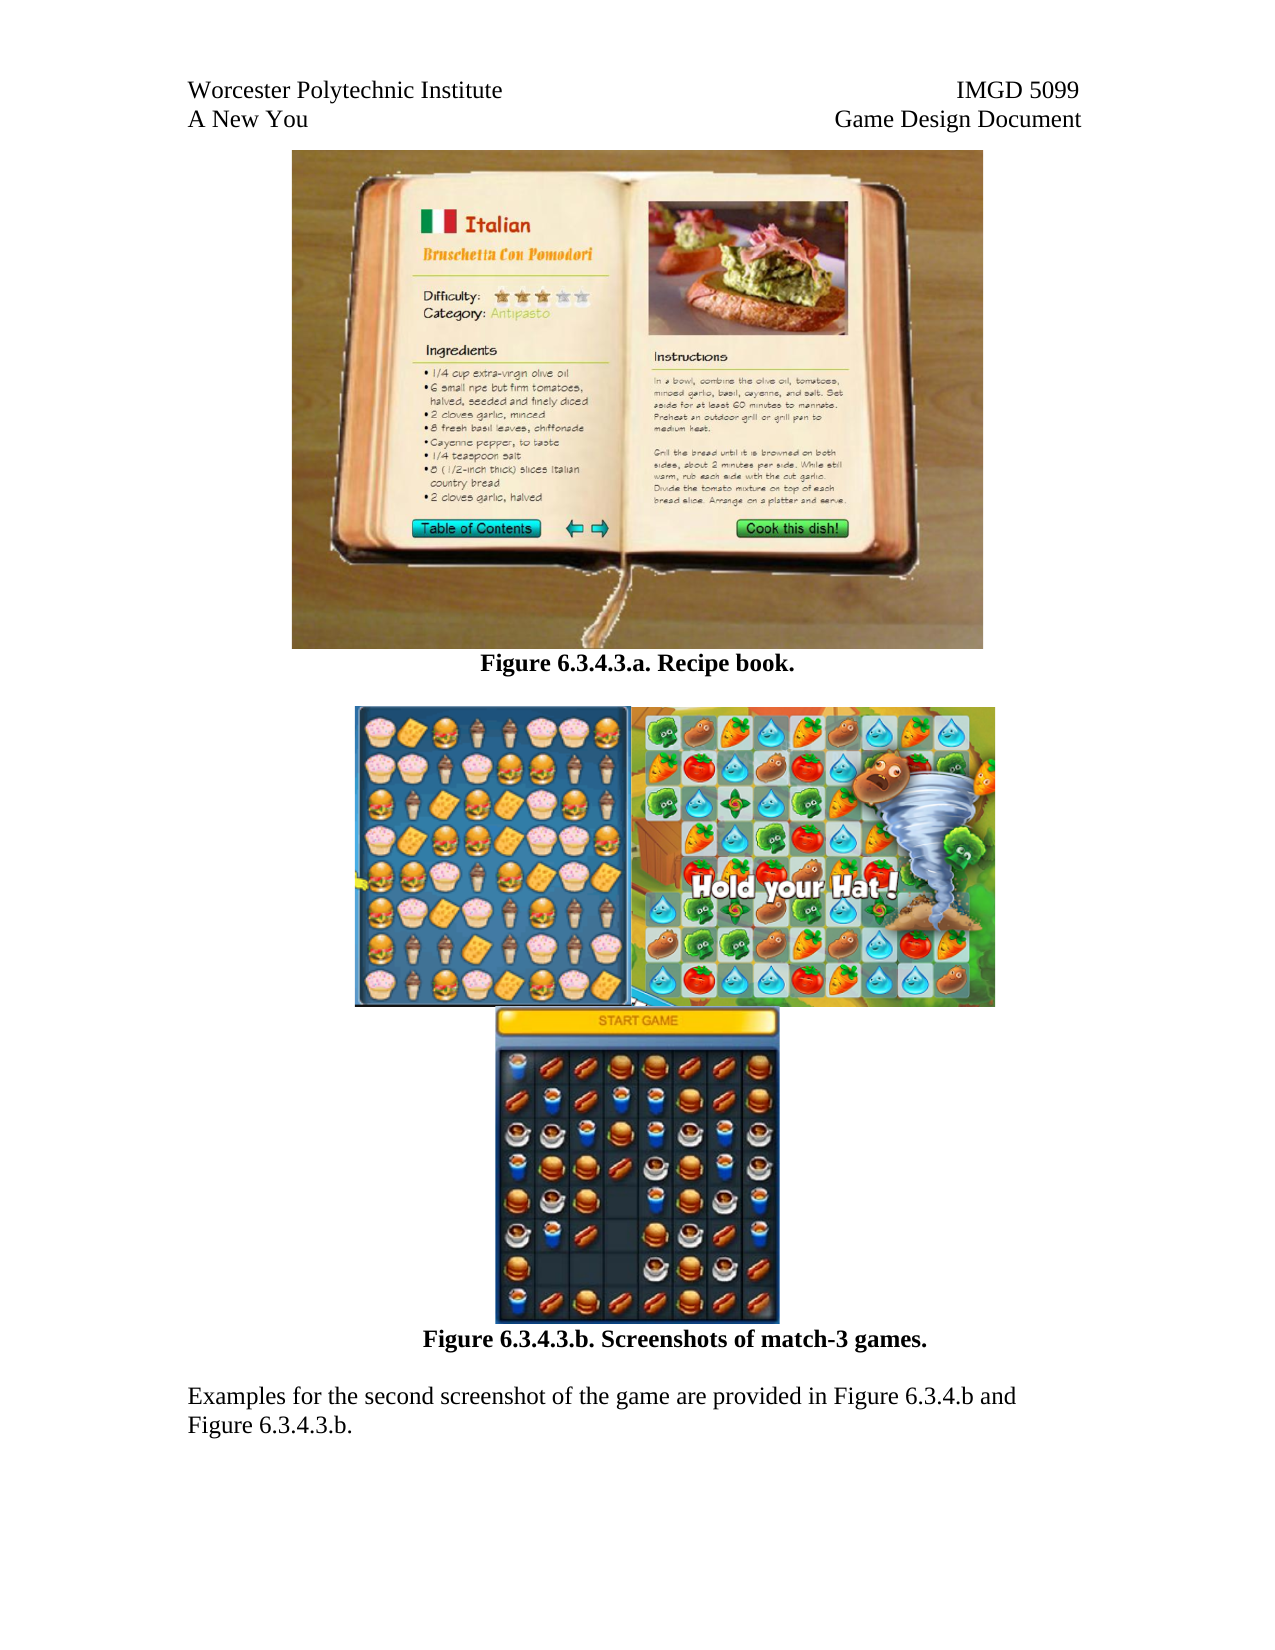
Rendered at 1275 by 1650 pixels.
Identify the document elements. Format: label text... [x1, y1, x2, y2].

text Figure 6.3.4.3.a. Recipe book. [187, 648, 1087, 677]
text Examples for the second screenshot of the game are provided in Figure 6.3.4.b and Figure 6.3.4.3.b. [187, 1381, 1087, 1439]
picture [291, 150, 984, 649]
text Figure 6.3.4.3.b. Screenshots of match-3 games. [187, 1324, 1087, 1353]
